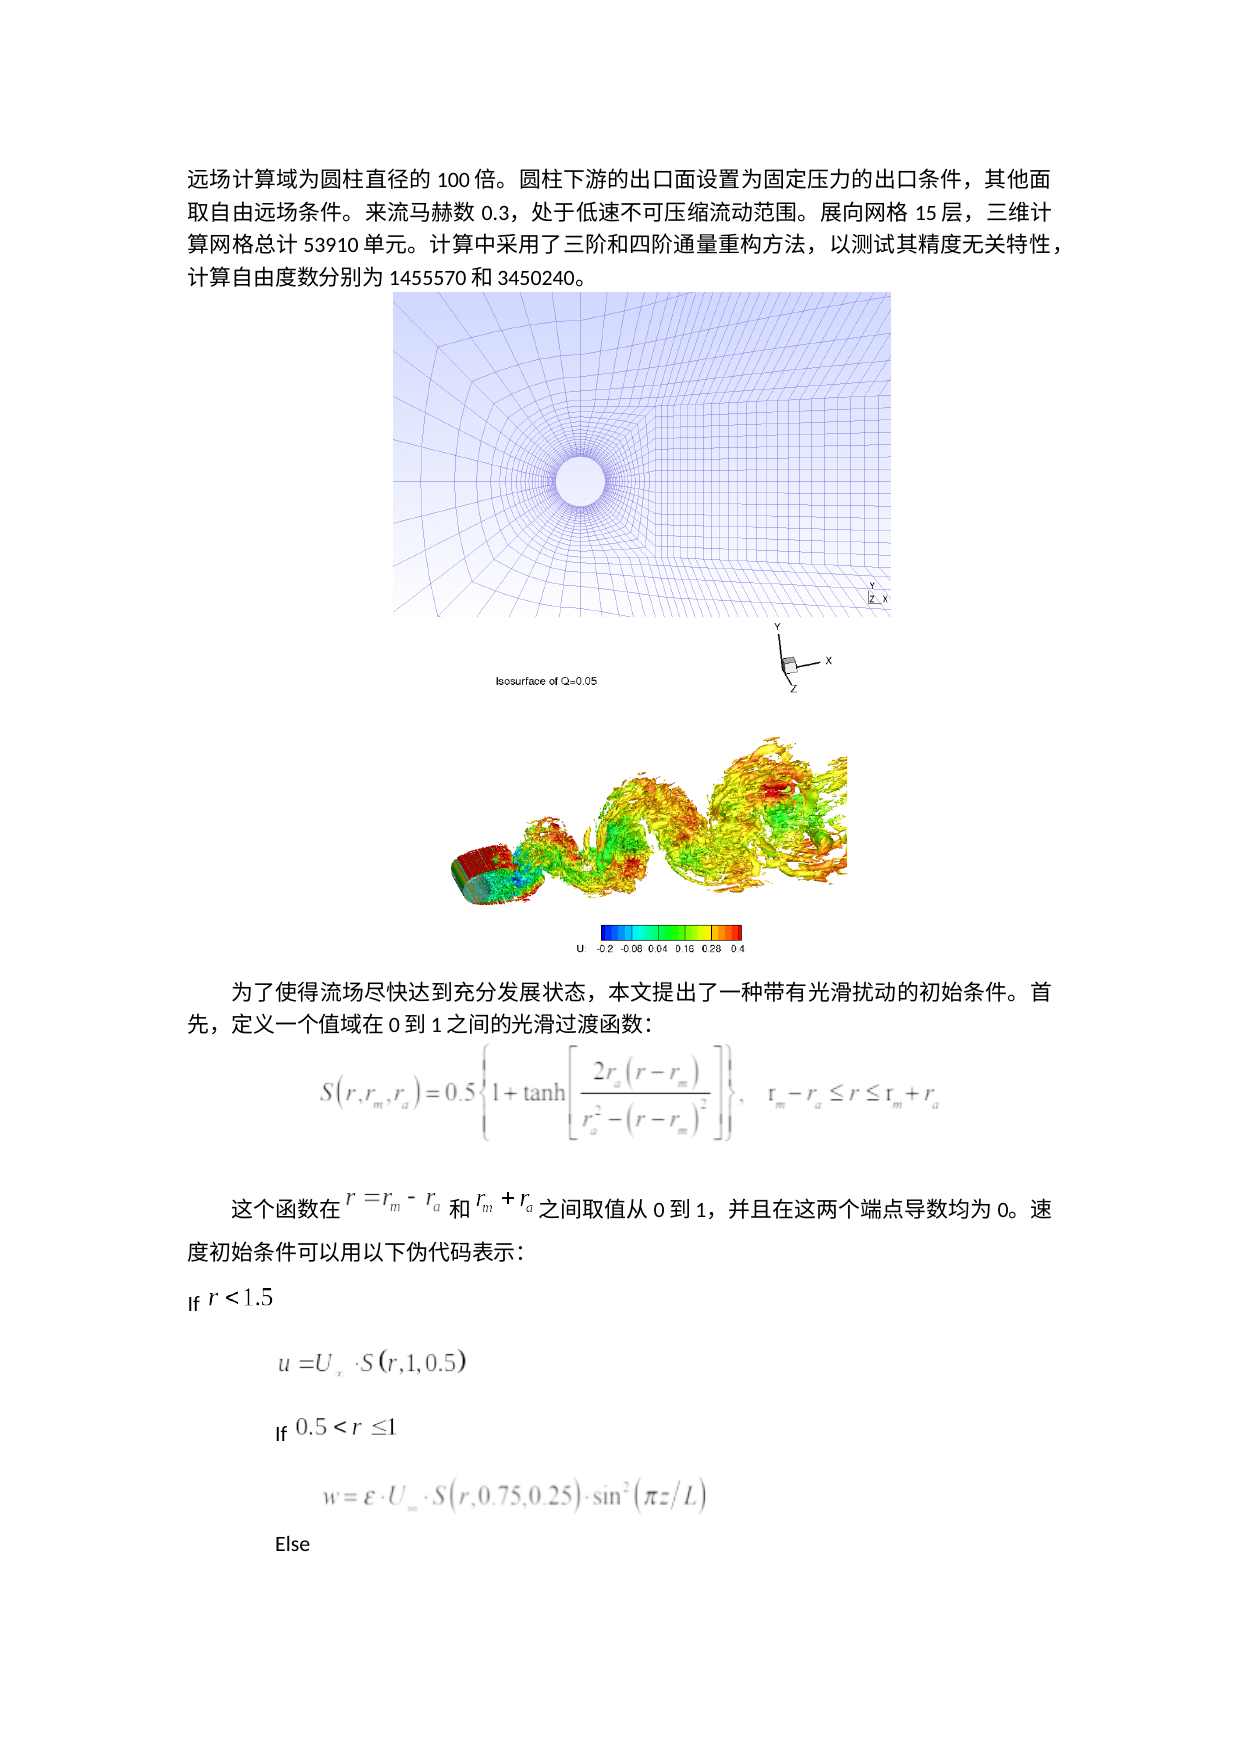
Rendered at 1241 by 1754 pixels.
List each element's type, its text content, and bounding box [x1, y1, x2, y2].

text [187, 162, 1053, 292]
text 为了使得流场尽快达到充分发展状态，本文提出了一种带有光滑扰动的初始条件。首先，定义一个值域在0到1之间的光滑过渡函数： [187, 974, 1053, 1039]
text If [187, 1397, 1053, 1462]
text If [187, 1267, 1053, 1332]
text Else [187, 1527, 1053, 1559]
picture [393, 292, 891, 971]
text 这个函数在 和之间取值从0到1，并且在这两个端点导数均为0。速度初始条件可以用以下伪代码表示： [187, 1169, 1053, 1267]
